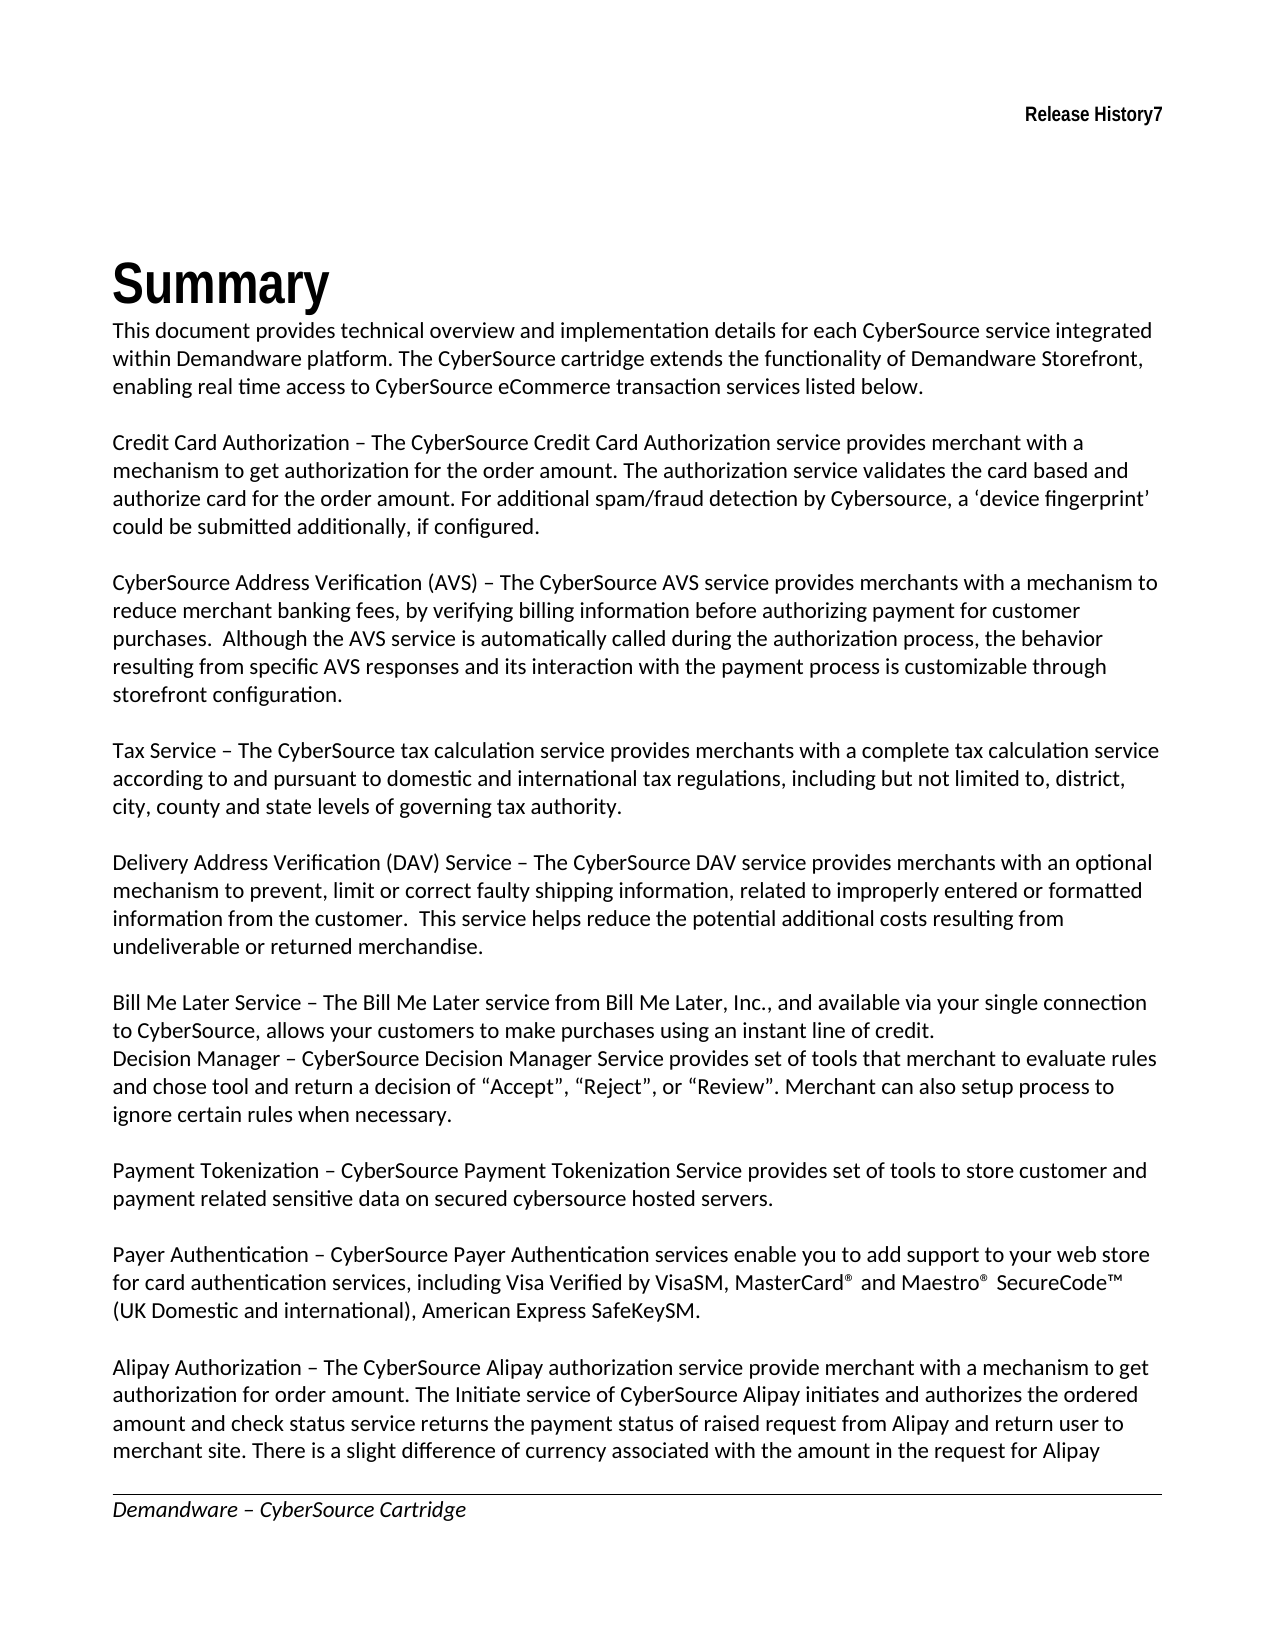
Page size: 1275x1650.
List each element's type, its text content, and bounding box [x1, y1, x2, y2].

text Payment Tokenization – CyberSource Payment Tokenization Service provides set of tools to store customer and payment related sensitive data on secured cybersource hosted servers. [112, 1156, 1162, 1212]
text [112, 1353, 1162, 1465]
text Decision Manager – CyberSource Decision Manager Service provides set of tools that merchant to evaluate rules and chose tool and return a decision of “Accept”, “Reject”, or “Review”. Merchant can also setup process to ignore certain rules when necessary. [112, 1044, 1162, 1128]
text Tax Service – The CyberSource tax calculation service provides merchants with a complete tax calculation service according to and pursuant to domestic and international tax regulations, including but not limited to, district, city, county and state levels of governing tax authority. [112, 736, 1162, 820]
text Bill Me Later Service – The Bill Me Later service from Bill Me Later, Inc., and available via your single connection to CyberSource, allows your customers to make purchases using an instant line of credit. [112, 988, 1162, 1044]
subtitle Summary [112, 249, 331, 316]
text Delivery Address Verification (DAV) Service – The CyberSource DAV service provides merchants with an optional mechanism to prevent, limit or correct faulty shipping information, related to improperly entered or formatted information from the customer. This service helps reduce the potential additional costs resulting from undeliverable or returned merchandise. [112, 848, 1162, 960]
text Credit Card Authorization – The CyberSource Credit Card Authorization service provides merchant with a mechanism to get authorization for the order amount. The authorization service validates the card based and authorize card for the order amount. For additional spam/fraud detection by Cybersource, a ‘device fingerprint’ could be submitted additionally, if configured. [112, 428, 1162, 540]
text Payer Authentication – CyberSource Payer Authentication services enable you to add support to your web store for card authentication services, including Visa Verified by VisaSM, MasterCard® and Maestro® SecureCode™ (UK Domestic and international), American Express SafeKeySM. [112, 1241, 1162, 1324]
text This document provides technical overview and implementation details for each CyberSource service integrated within Demandware platform. The CyberSource cartridge extends the functionality of Demandware Storefront, enabling real time access to CyberSource eCommerce transaction services listed below. [112, 199, 1162, 400]
text CyberSource Address Verification (AVS) – The CyberSource AVS service provides merchants with a mechanism to reduce merchant banking fees, by verifying billing information before authorizing payment for customer purchases. Although the AVS service is automatically called during the authorization process, the behavior resulting from specific AVS responses and its interaction with the payment process is customizable through storefront configuration. [112, 568, 1162, 708]
